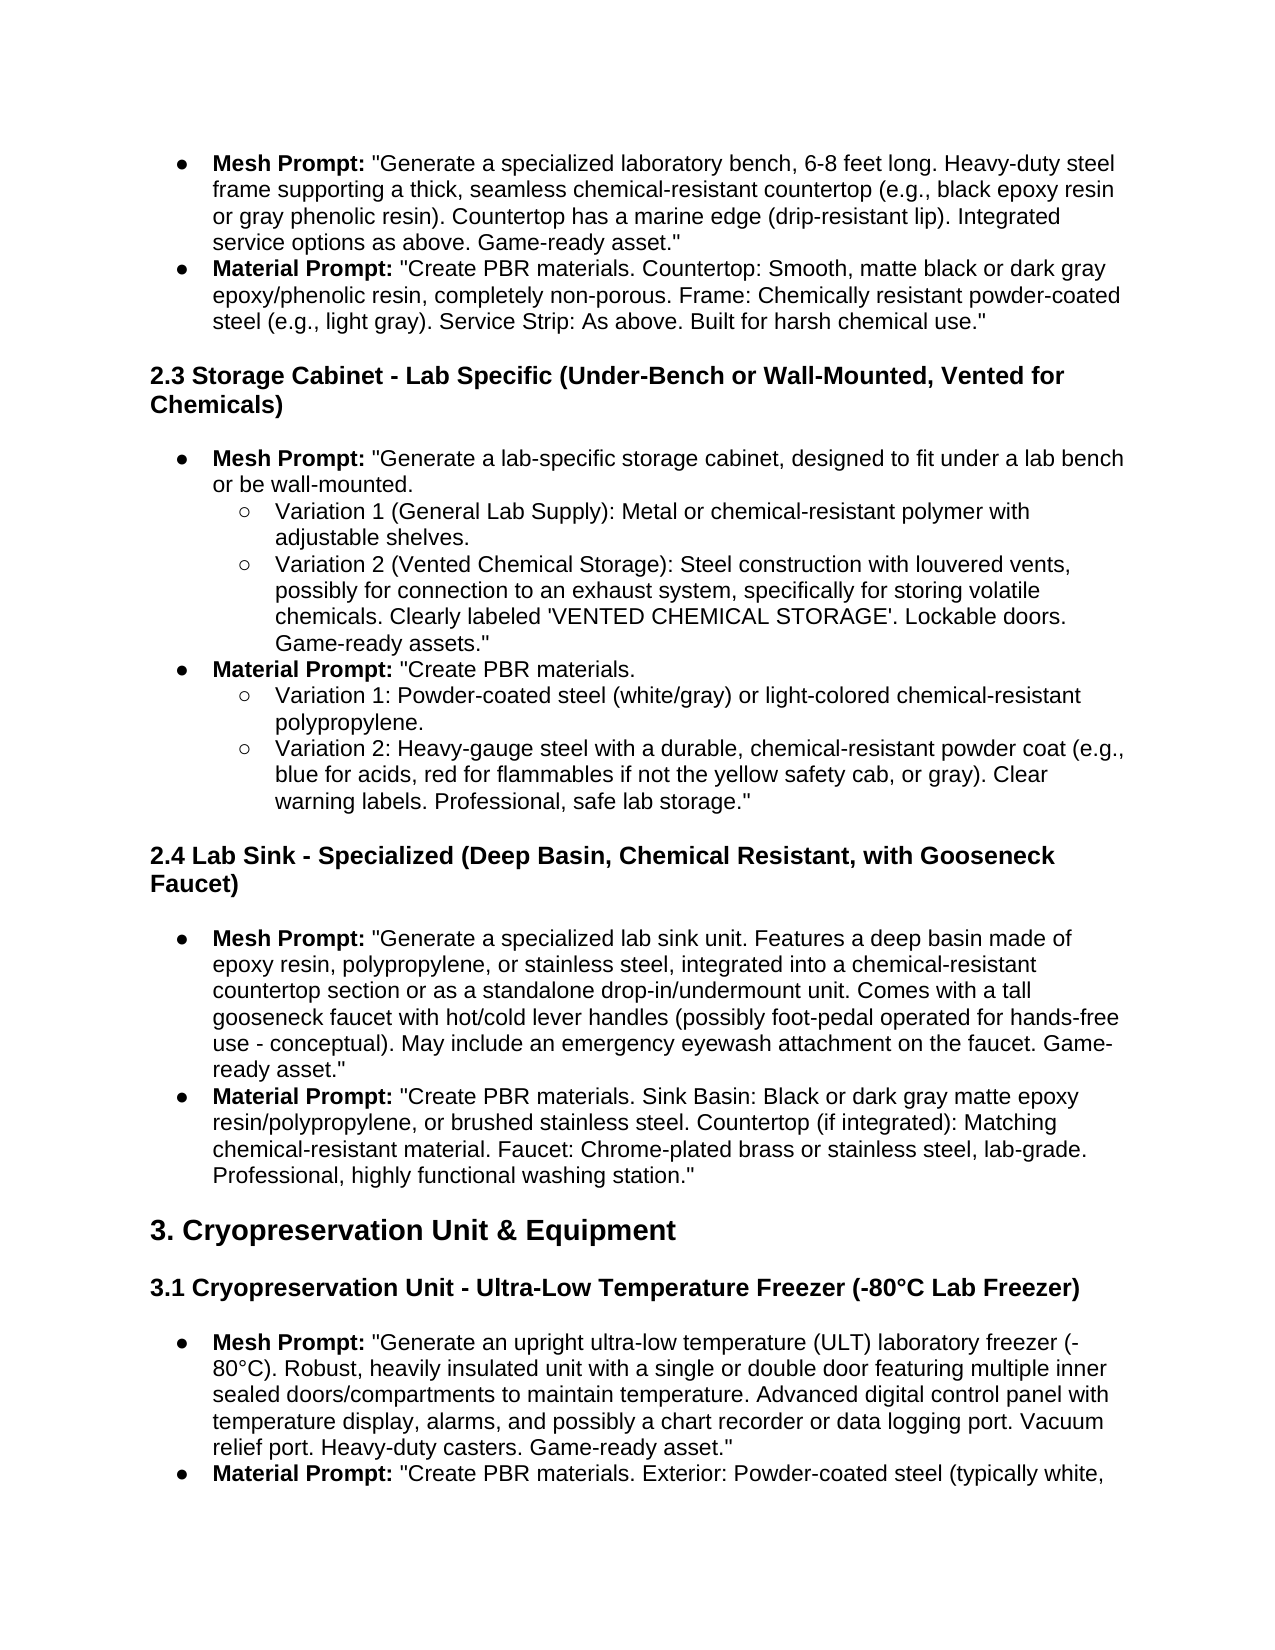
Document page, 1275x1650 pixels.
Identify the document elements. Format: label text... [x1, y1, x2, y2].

list Mesh Prompt: "Generate a specialized laboratory bench, 6-8 feet long. Heavy-duty steel frame supporting a thick, seamless chemical-resistant countertop (e.g., black epoxy resin or gray phenolic resin). Countertop has a marine edge (drip-resistant lip). Integrated service options as above. Game-ready asset." [175, 150, 1125, 255]
list Material Prompt: "Create PBR materials. Sink Basin: Black or dark gray matte epoxy resin/polypropylene, or brushed stainless steel. Countertop (if integrated): Matching chemical-resistant material. Faucet: Chrome-plated brass or stainless steel, lab-grade. Professional, highly functional washing station." [175, 1083, 1125, 1188]
list Variation 2: Heavy-gauge steel with a durable, chemical-resistant powder coat (e.g., blue for acids, red for flammables if not the yellow safety cab, or gray). Clear warning labels. Professional, safe lab storage." [237, 735, 1125, 814]
list Material Prompt: "Create PBR materials. [175, 656, 1125, 682]
subtitle 2.4 Lab Sink - Specialized (Deep Basin, Chemical Resistant, with Gooseneck Faucet) [150, 841, 1125, 898]
list Mesh Prompt: "Generate a specialized lab sink unit. Features a deep basin made of epoxy resin, polypropylene, or stainless steel, integrated into a chemical-resistant countertop section or as a standalone drop-in/undermount unit. Comes with a tall gooseneck faucet with hot/cold lever handles (possibly foot-pedal operated for hands-free use - conceptual). May include an emergency eyewash attachment on the faucet. Game-ready asset." [175, 925, 1125, 1083]
subtitle 2.3 Storage Cabinet - Lab Specific (Under-Bench or Wall-Mounted, Vented for Chemicals) [150, 361, 1125, 418]
list Mesh Prompt: "Generate an upright ultra-low temperature (ULT) laboratory freezer (-80°C). Robust, heavily insulated unit with a single or double door featuring multiple inner sealed doors/compartments to maintain temperature. Advanced digital control panel with temperature display, alarms, and possibly a chart recorder or data logging port. Vacuum relief port. Heavy-duty casters. Game-ready asset." [175, 1329, 1125, 1460]
subtitle 3. Cryopreservation Unit & Equipment [150, 1213, 1125, 1247]
list Mesh Prompt: "Generate a lab-specific storage cabinet, designed to fit under a lab bench or be wall-mounted. [175, 445, 1125, 498]
list Variation 2 (Vented Chemical Storage): Steel construction with louvered vents, possibly for connection to an exhaust system, specifically for storing volatile chemicals. Clearly labeled 'VENTED CHEMICAL STORAGE'. Lockable doors. Game-ready assets." [237, 551, 1125, 656]
list Material Prompt: "Create PBR materials. Countertop: Smooth, matte black or dark gray epoxy/phenolic resin, completely non-porous. Frame: Chemically resistant powder-coated steel (e.g., light gray). Service Strip: As above. Built for harsh chemical use." [175, 255, 1125, 334]
subtitle 3.1 Cryopreservation Unit - Ultra-Low Temperature Freezer (-80°C Lab Freezer) [150, 1273, 1125, 1302]
list Variation 1 (General Lab Supply): Metal or chemical-resistant polymer with adjustable shelves. [237, 498, 1125, 551]
list Variation 1: Powder-coated steel (white/gray) or light-colored chemical-resistant polypropylene. [237, 682, 1125, 735]
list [175, 1460, 1125, 1487]
